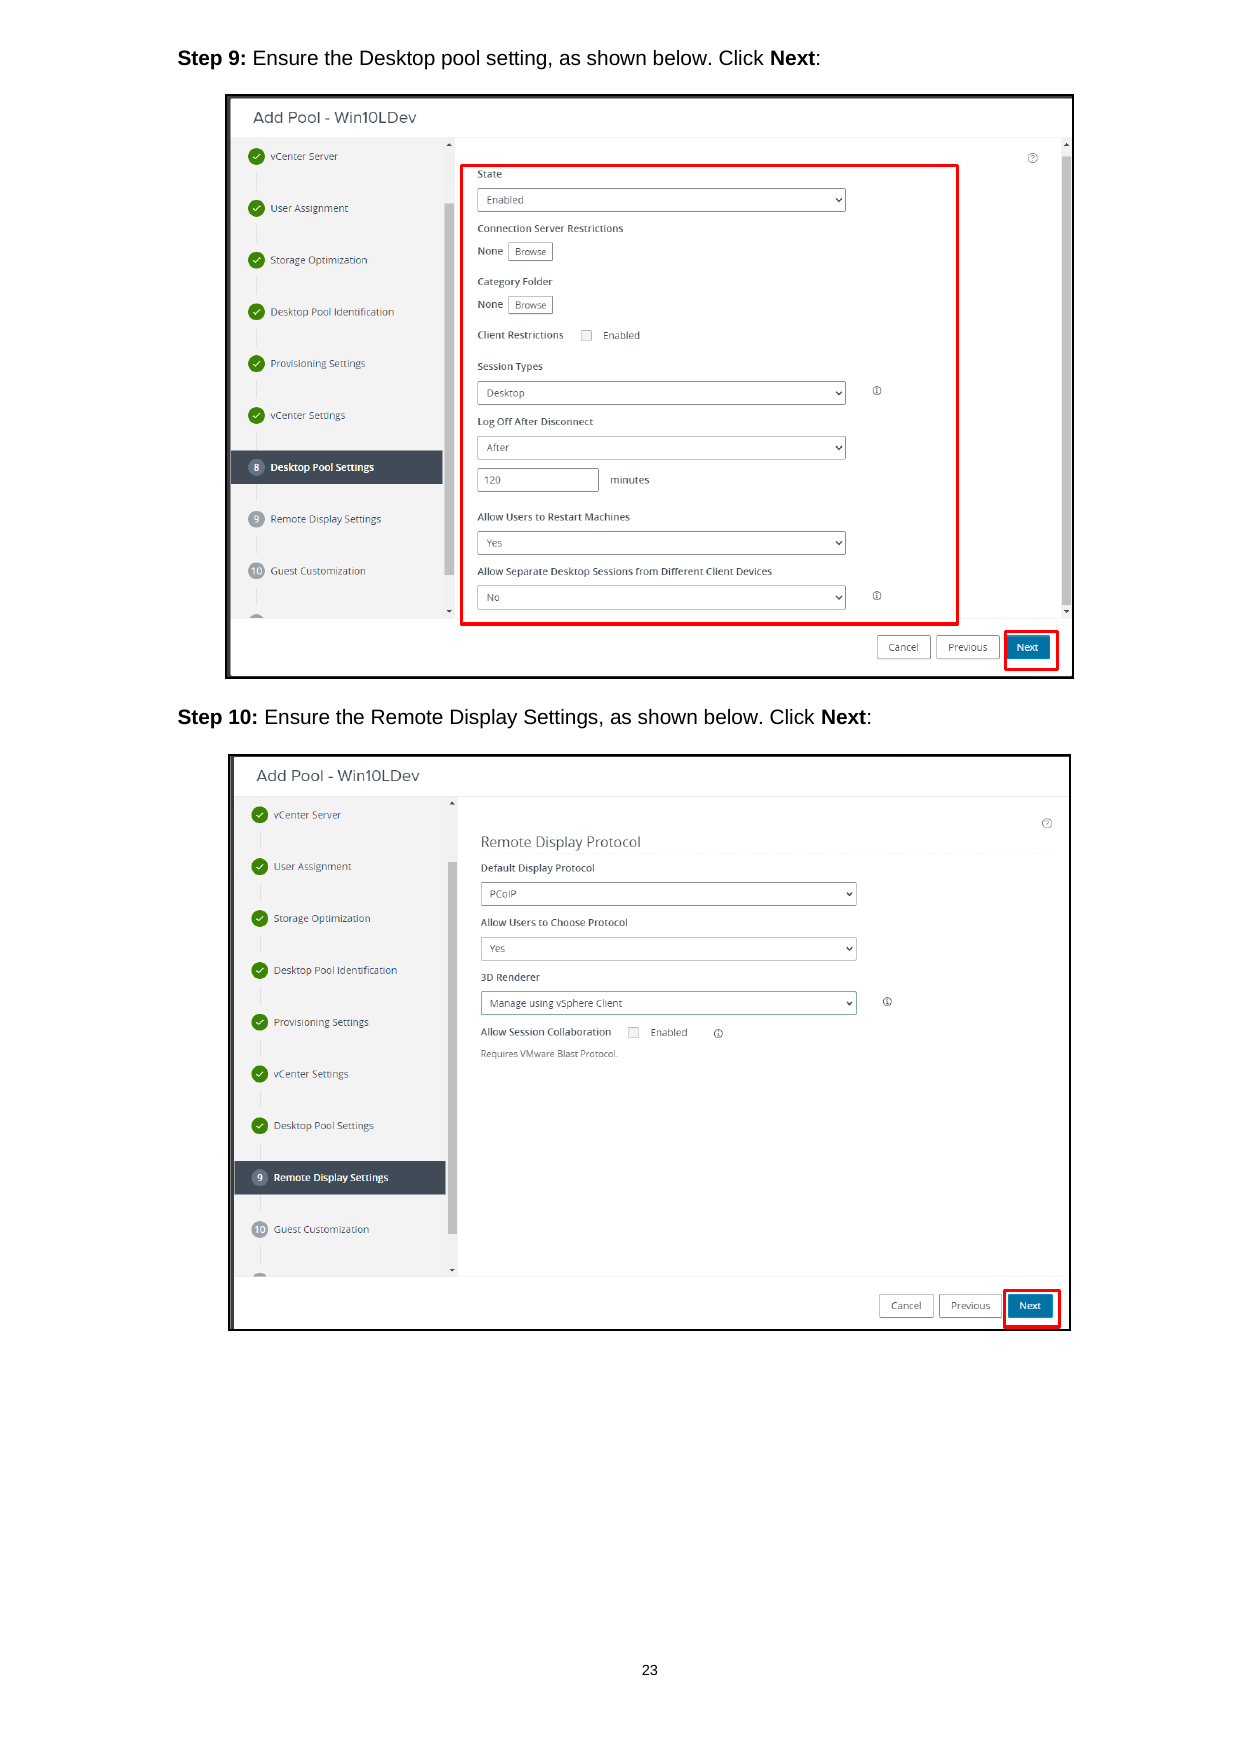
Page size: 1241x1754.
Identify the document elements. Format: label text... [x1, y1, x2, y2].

picture [230, 756, 1069, 1329]
text Step 10: Ensure the Remote Display Settings, as shown below. Click Next: [177, 704, 1122, 729]
text Step 9: Ensure the Desktop pool setting, as shown below. Click Next: [177, 44, 1122, 69]
picture [227, 96, 1072, 677]
picture [1006, 1292, 1058, 1325]
